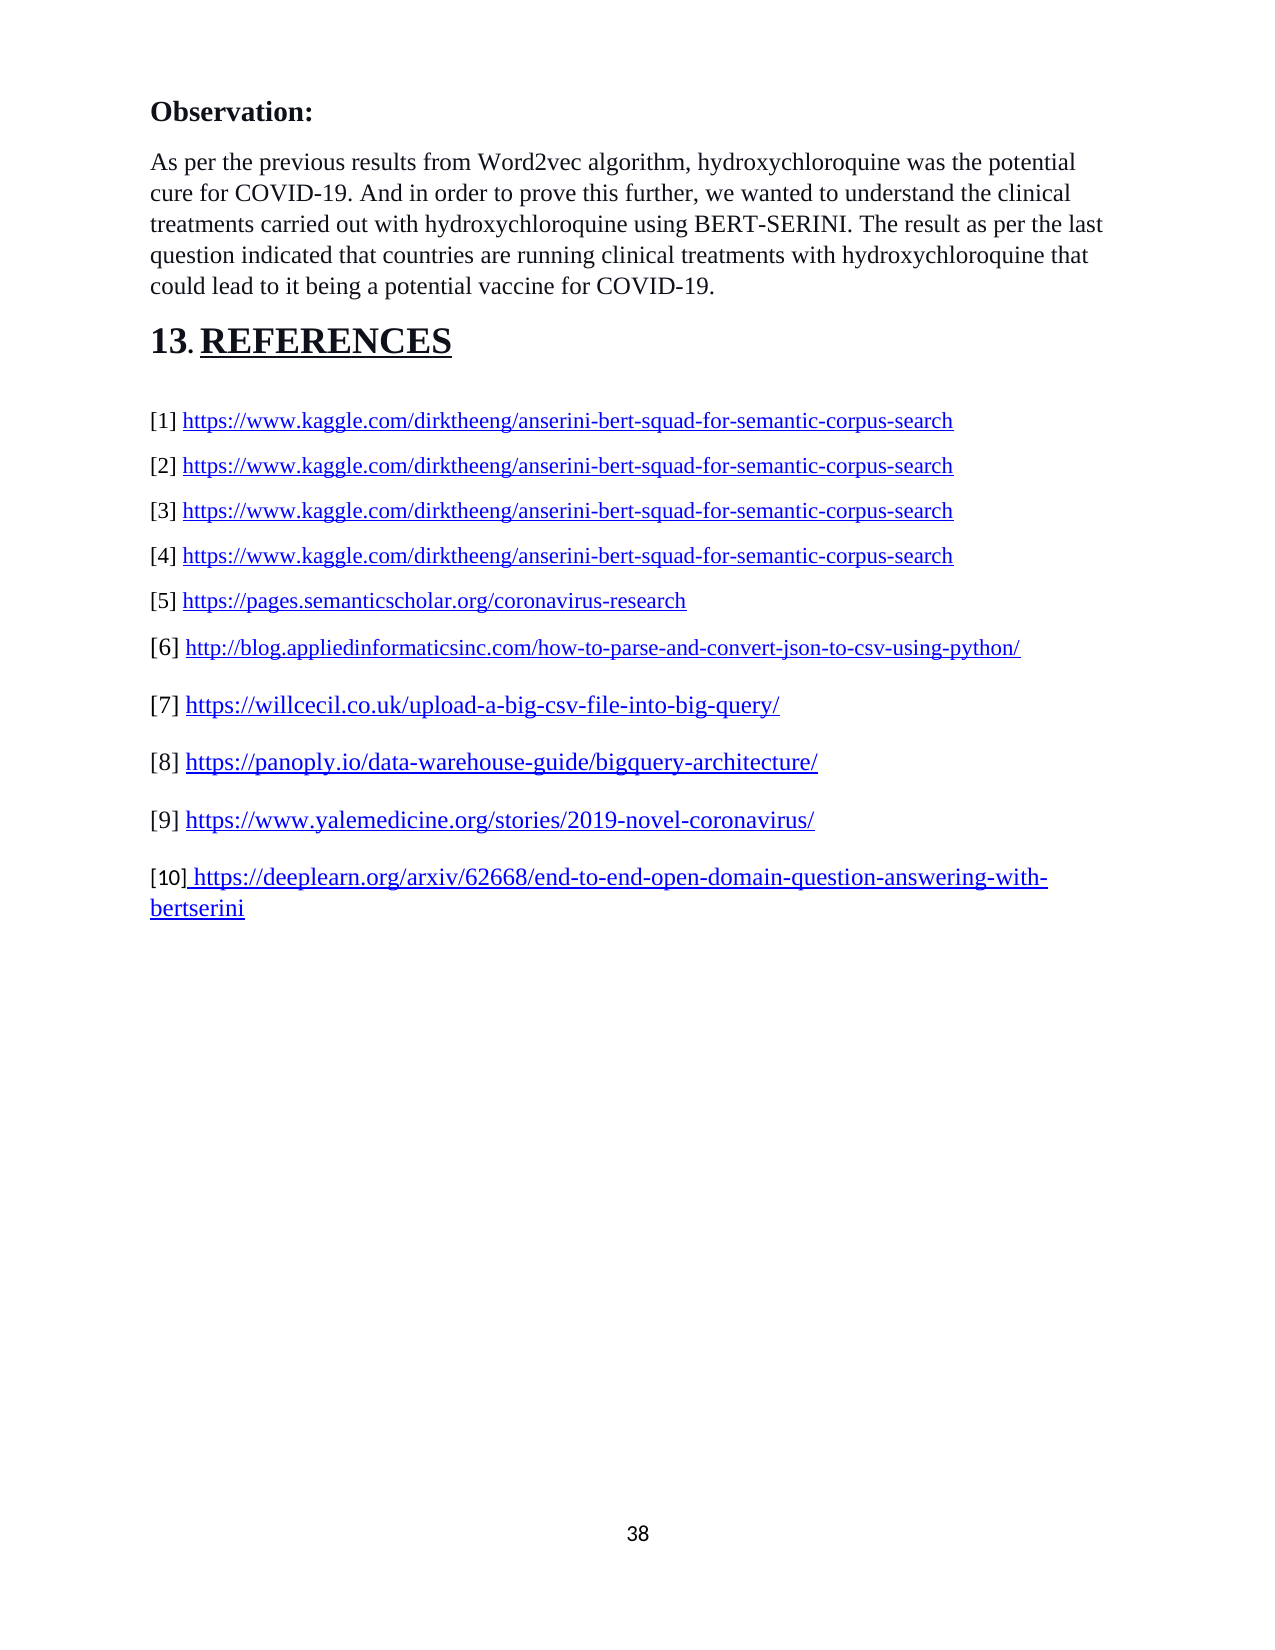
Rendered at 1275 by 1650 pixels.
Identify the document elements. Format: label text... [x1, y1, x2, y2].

text As per the previous results from Word2vec algorithm, hydroxychloroquine was the potential cure for COVID-19. And in order to prove this further, we wanted to understand the clinical treatments carried out with hydroxychloroquine using BERT-SERINI. The result as per the last question indicated that countries are running clinical treatments with hydroxychloroquine that could lead to it being a potential vaccine for COVID-19. [150, 147, 1125, 299]
text [2] https://www.kaggle.com/dirktheeng/anserini-bert-squad-for-semantic-corpus-search [150, 452, 1125, 478]
text [4] https://www.kaggle.com/dirktheeng/anserini-bert-squad-for-semantic-corpus-search [150, 542, 1125, 568]
text [1] https://www.kaggle.com/dirktheeng/anserini-bert-squad-for-semantic-corpus-search [150, 407, 1125, 433]
text [9] https://www.yalemedicine.org/stories/2019-novel-coronavirus/ [150, 805, 1125, 833]
text [7] https://willcecil.co.uk/upload-a-big-csv-file-into-big-query/ [150, 690, 1125, 718]
text Observation: [150, 94, 1125, 127]
text [8] https://panoply.io/data-warehouse-guide/bigquery-architecture/ [150, 747, 1125, 776]
text [3] https://www.kaggle.com/dirktheeng/anserini-bert-squad-for-semantic-corpus-search [150, 497, 1125, 523]
text [5] https://pages.semanticscholar.org/coronavirus-research [150, 587, 1125, 613]
text [10] https://deeplearn.org/arxiv/62668/end-to-end-open-domain-question-answering-with-bertserini [150, 862, 1125, 922]
text 13. REFERENCES [150, 318, 1125, 362]
text [6] http://blog.appliedinformaticsinc.com/how-to-parse-and-convert-json-to-csv-using-python/ [150, 632, 1125, 661]
